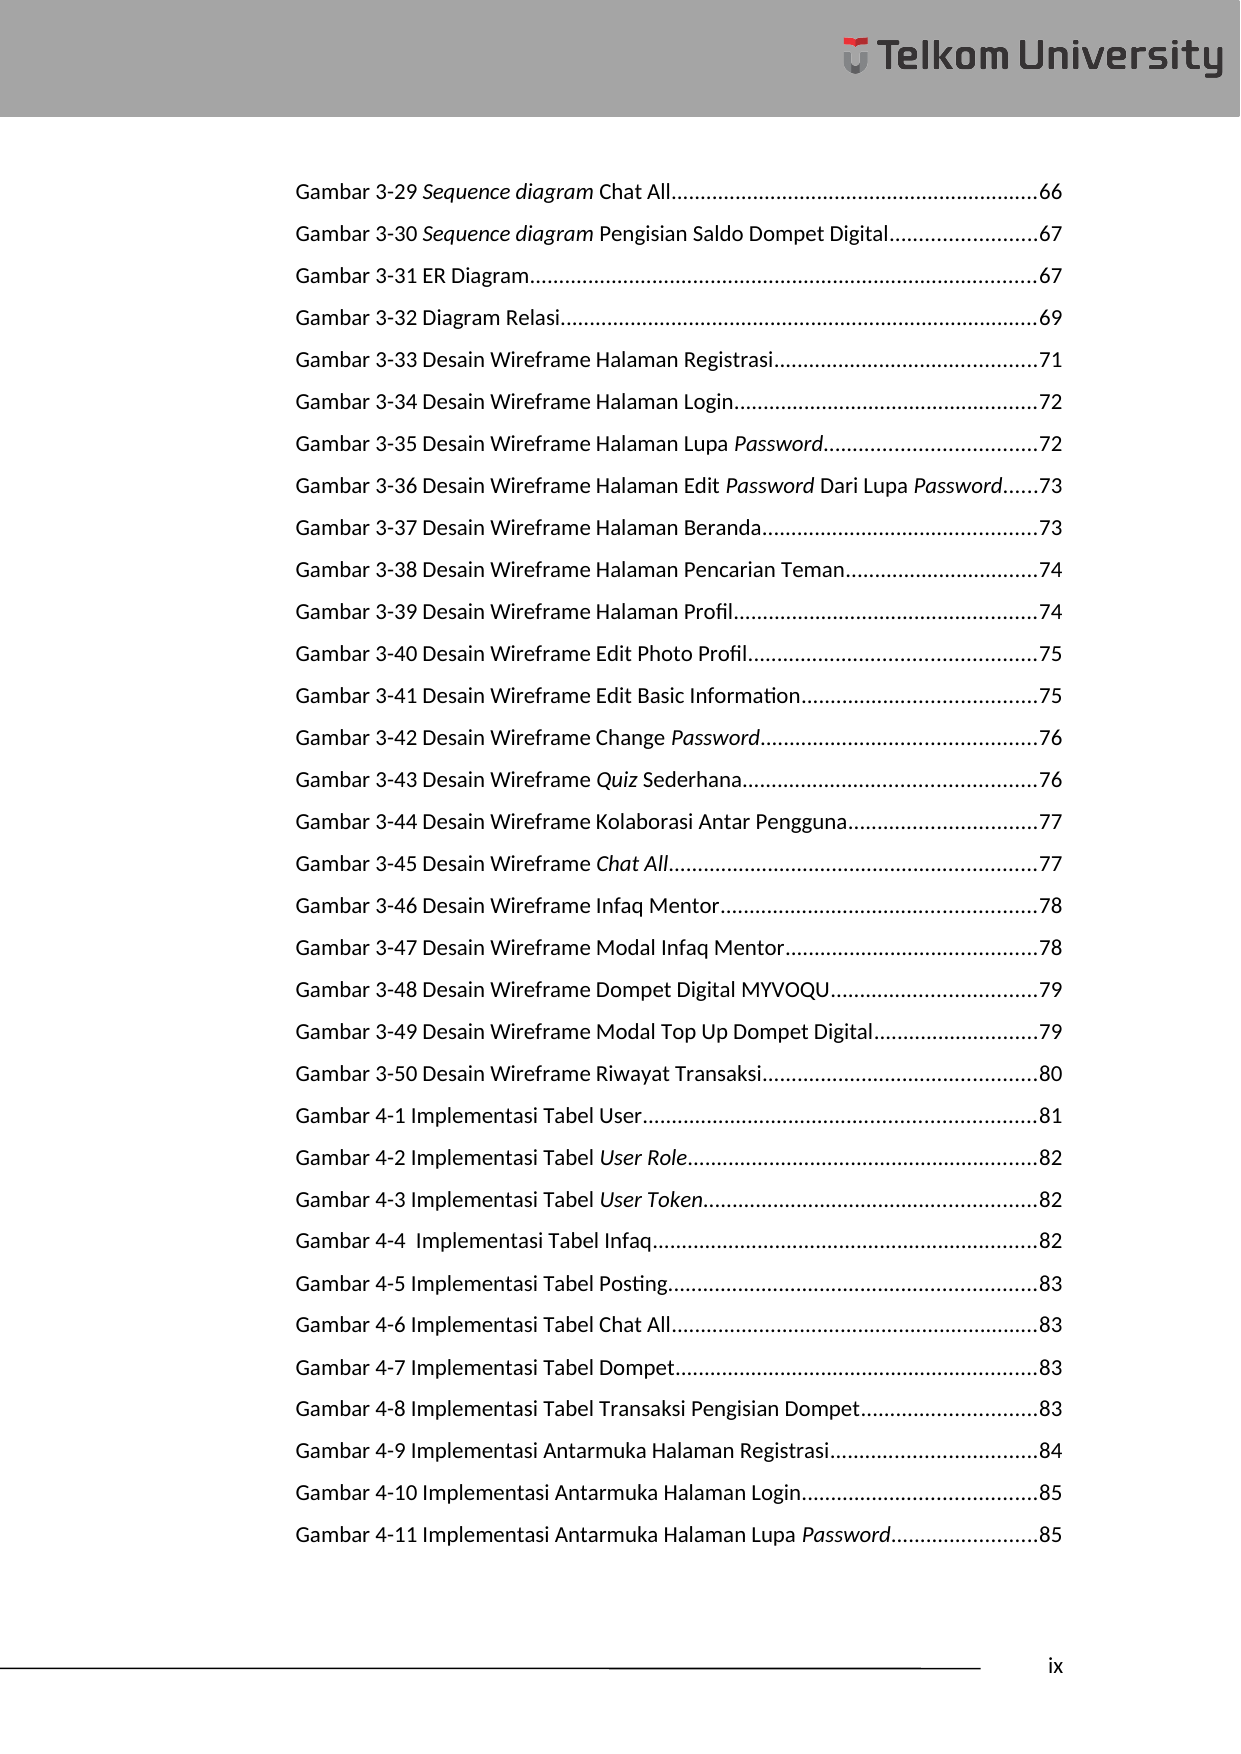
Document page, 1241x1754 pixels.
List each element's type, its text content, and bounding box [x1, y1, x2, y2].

text Gambar 3-37 Desain Wireframe Halaman Beranda 73 [295, 513, 1063, 541]
text Gambar 4-10 Implementasi Antarmuka Halaman Login 85 [295, 1478, 1063, 1507]
text Gambar 4-2 Implementasi Tabel User Role 82 [295, 1143, 1063, 1171]
text Gambar 3-32 Diagram Relasi 69 [295, 303, 1063, 331]
text Gambar 4-9 Implementasi Antarmuka Halaman Registrasi 84 [295, 1437, 1063, 1464]
text Gambar 3-48 Desain Wireframe Dompet Digital MYVOQU 79 [295, 975, 1063, 1003]
text Gambar 4-7 Implementasi Tabel Dompet 83 [295, 1353, 1063, 1381]
text Gambar 4-4 Implementasi Tabel Infaq 82 [295, 1227, 1063, 1255]
picture [843, 37, 1223, 78]
text Gambar 4-6 Implementasi Tabel Chat All 83 [295, 1311, 1063, 1339]
text Gambar 3-31 ER Diagram 67 [295, 261, 1063, 289]
text Gambar 3-46 Desain Wireframe Infaq Mentor 78 [295, 891, 1063, 919]
text Gambar 3-35 Desain Wireframe Halaman Lupa Password 72 [295, 429, 1063, 457]
text Gambar 4-8 Implementasi Tabel Transaksi Pengisian Dompet 83 [295, 1394, 1063, 1423]
text Gambar 4-11 Implementasi Antarmuka Halaman Lupa Password 85 [295, 1521, 1063, 1548]
text Gambar 3-30 Sequence diagram Pengisian Saldo Dompet Digital 67 [295, 219, 1063, 247]
text Gambar 3-43 Desain Wireframe Quiz Sederhana 76 [295, 765, 1063, 793]
text Gambar 3-47 Desain Wireframe Modal Infaq Mentor 78 [295, 933, 1063, 961]
text Gambar 4-1 Implementasi Tabel User 81 [295, 1101, 1063, 1129]
text Gambar 3-49 Desain Wireframe Modal Top Up Dompet Digital 79 [295, 1017, 1063, 1045]
text Gambar 4-3 Implementasi Tabel User Token 82 [295, 1185, 1063, 1213]
text Gambar 3-42 Desain Wireframe Change Password 76 [295, 723, 1063, 751]
text Gambar 3-40 Desain Wireframe Edit Photo Profil 75 [295, 639, 1063, 667]
text Gambar 3-29 Sequence diagram Chat All 66 [295, 177, 1063, 205]
text Gambar 3-33 Desain Wireframe Halaman Registrasi 71 [295, 345, 1063, 373]
text Gambar 3-38 Desain Wireframe Halaman Pencarian Teman 74 [295, 555, 1063, 583]
text Gambar 3-50 Desain Wireframe Riwayat Transaksi 80 [295, 1059, 1063, 1087]
text Gambar 3-39 Desain Wireframe Halaman Profil 74 [295, 597, 1063, 625]
text Gambar 3-41 Desain Wireframe Edit Basic Information 75 [295, 681, 1063, 709]
text Gambar 3-44 Desain Wireframe Kolaborasi Antar Pengguna 77 [295, 807, 1063, 835]
text Gambar 3-45 Desain Wireframe Chat All 77 [295, 849, 1063, 877]
text Gambar 3-36 Desain Wireframe Halaman Edit Password Dari Lupa Password 73 [295, 471, 1063, 499]
text Gambar 4-5 Implementasi Tabel Posting 83 [295, 1269, 1063, 1297]
text Gambar 3-34 Desain Wireframe Halaman Login 72 [295, 387, 1063, 415]
